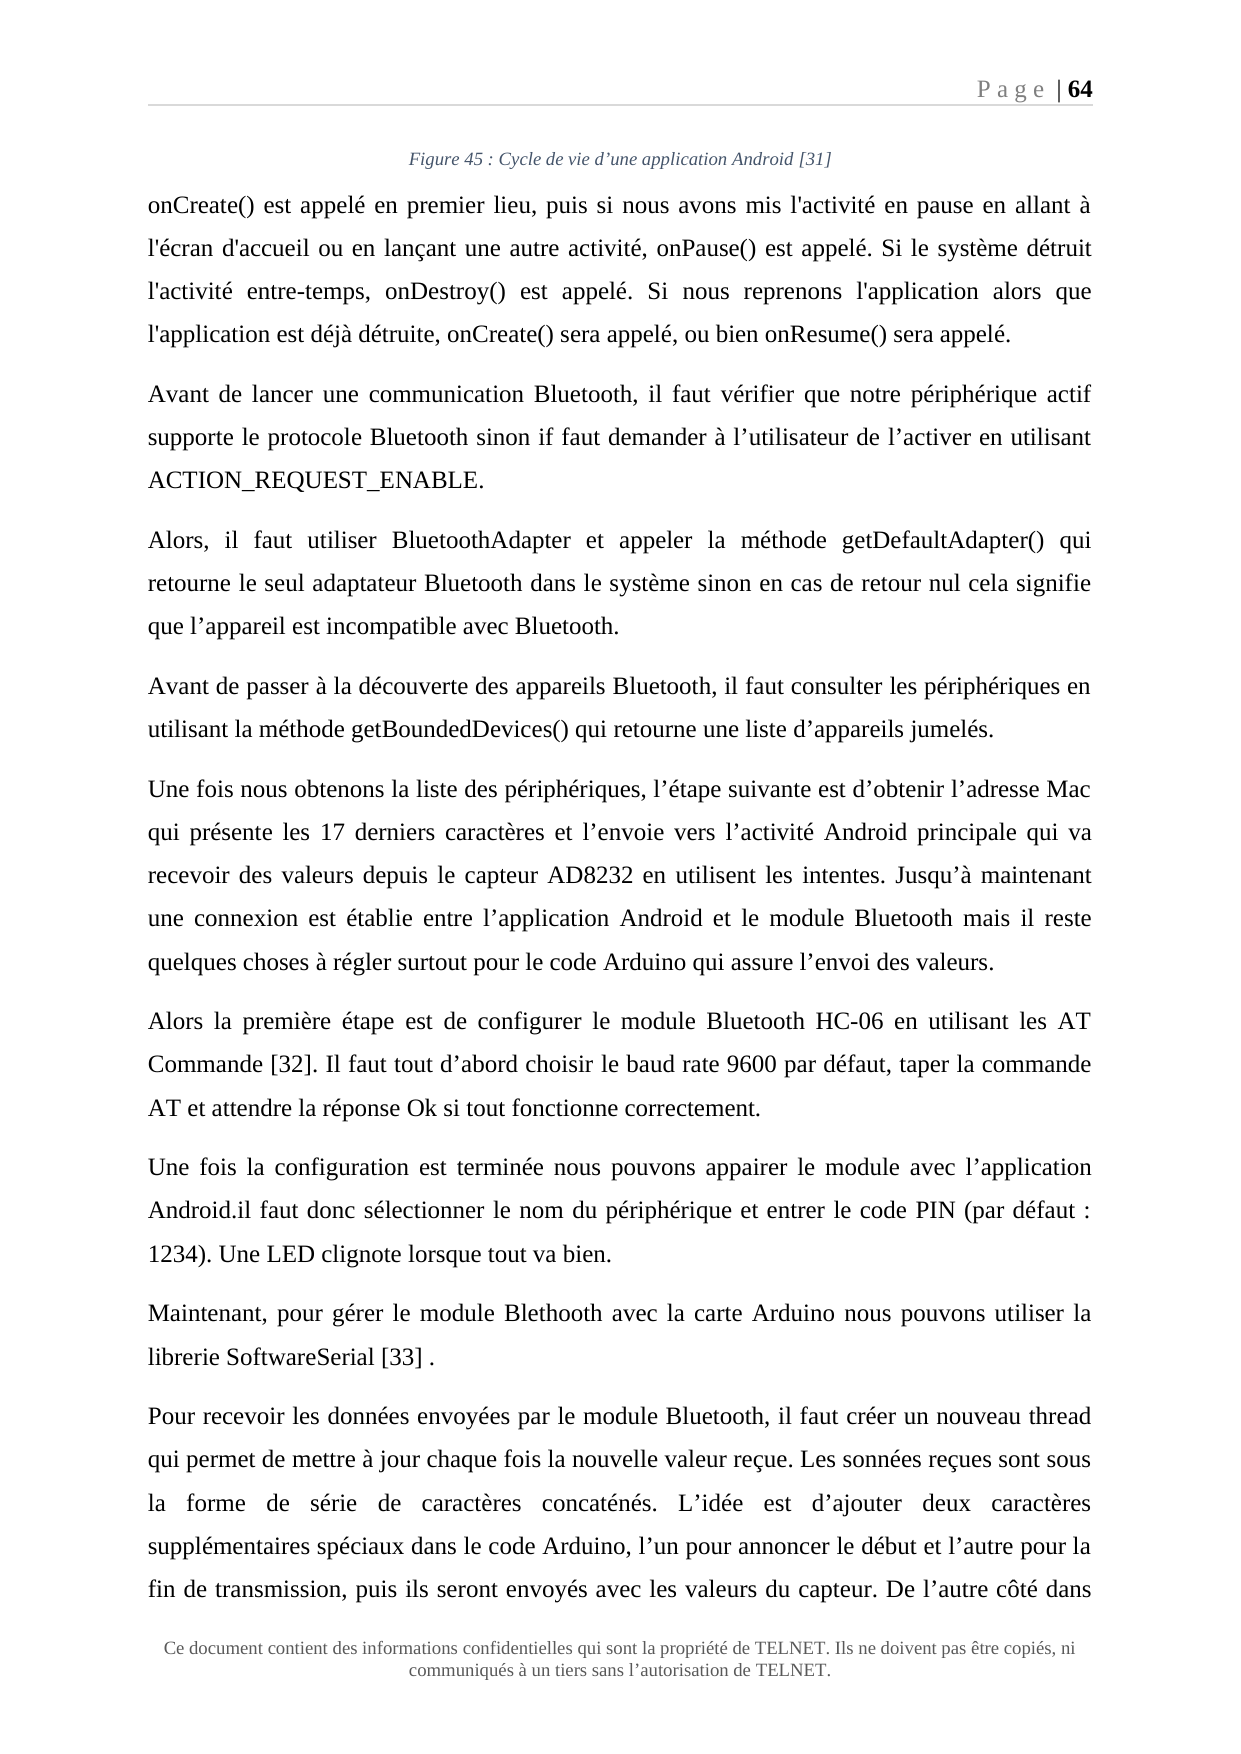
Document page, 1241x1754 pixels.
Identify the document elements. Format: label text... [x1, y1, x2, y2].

text Figure 45 : Cycle de vie d’une application Android [148, 148, 1093, 169]
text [148, 1401, 1093, 1603]
text Alors, il faut utiliser BluetoothAdapter et appeler la méthode getDefaultAdapter() qui retourne le seul adaptateur Bluetooth dans le système sinon en cas de retour nul cela signifie que l’appareil est incompatible avec Bluetooth. [148, 525, 1093, 640]
text Une fois la configuration est terminée nous pouvons appairer le module avec l’application Android.il faut donc sélectionner le nom du périphérique et entrer le code PIN (par défaut : 1234). Une LED clignote lorsque tout va bien. [148, 1152, 1093, 1267]
text Avant de lancer une communication Bluetooth, il faut vérifier que notre périphérique actif supporte le protocole Bluetooth sinon if faut demander à l’utilisateur de l’activer en utilisant ACTION_REQUEST_ENABLE. [148, 379, 1093, 494]
text Une fois nous obtenons la liste des périphériques, l’étape suivante est d’obtenir l’adresse Mac qui présente les 17 derniers caractères et l’envoie vers l’activité Android principale qui va recevoir des valeurs depuis le capteur AD8232 en utilisent les intentes. Jusqu’à maintenant une connexion est établie entre l’application Android et le module Bluetooth mais il reste quelques choses à régler surtout pour le code Arduino qui assure l’envoi des valeurs. [148, 774, 1093, 975]
text Alors la première étape est de configurer le module Bluetooth HC-06 en utilisant les AT Commande. Il faut tout d’abord choisir le baud rate 9600 par défaut, taper la commande AT et attendre la réponse Ok si tout fonctionne correctement. [148, 1006, 1093, 1121]
text onCreate() est appelé en premier lieu, puis si nous avons mis l'activité en pause en allant à l'écran d'accueil ou en lançant une autre activité, onPause() est appelé. Si le système détruit l'activité entre-temps, onDestroy() est appelé. Si nous reprenons l'application alors que l'application est déjà détruite, onCreate() sera appelé, ou bien onResume() sera appelé. [148, 190, 1093, 348]
text Maintenant, pour gérer le module Blethooth avec la carte Arduino nous pouvons utiliser la librerie SoftwareSerial . [148, 1298, 1093, 1370]
text Avant de passer à la découverte des appareils Bluetooth, il faut consulter les périphériques en utilisant la méthode getBoundedDevices() qui retourne une liste d’appareils jumelés. [148, 671, 1093, 743]
